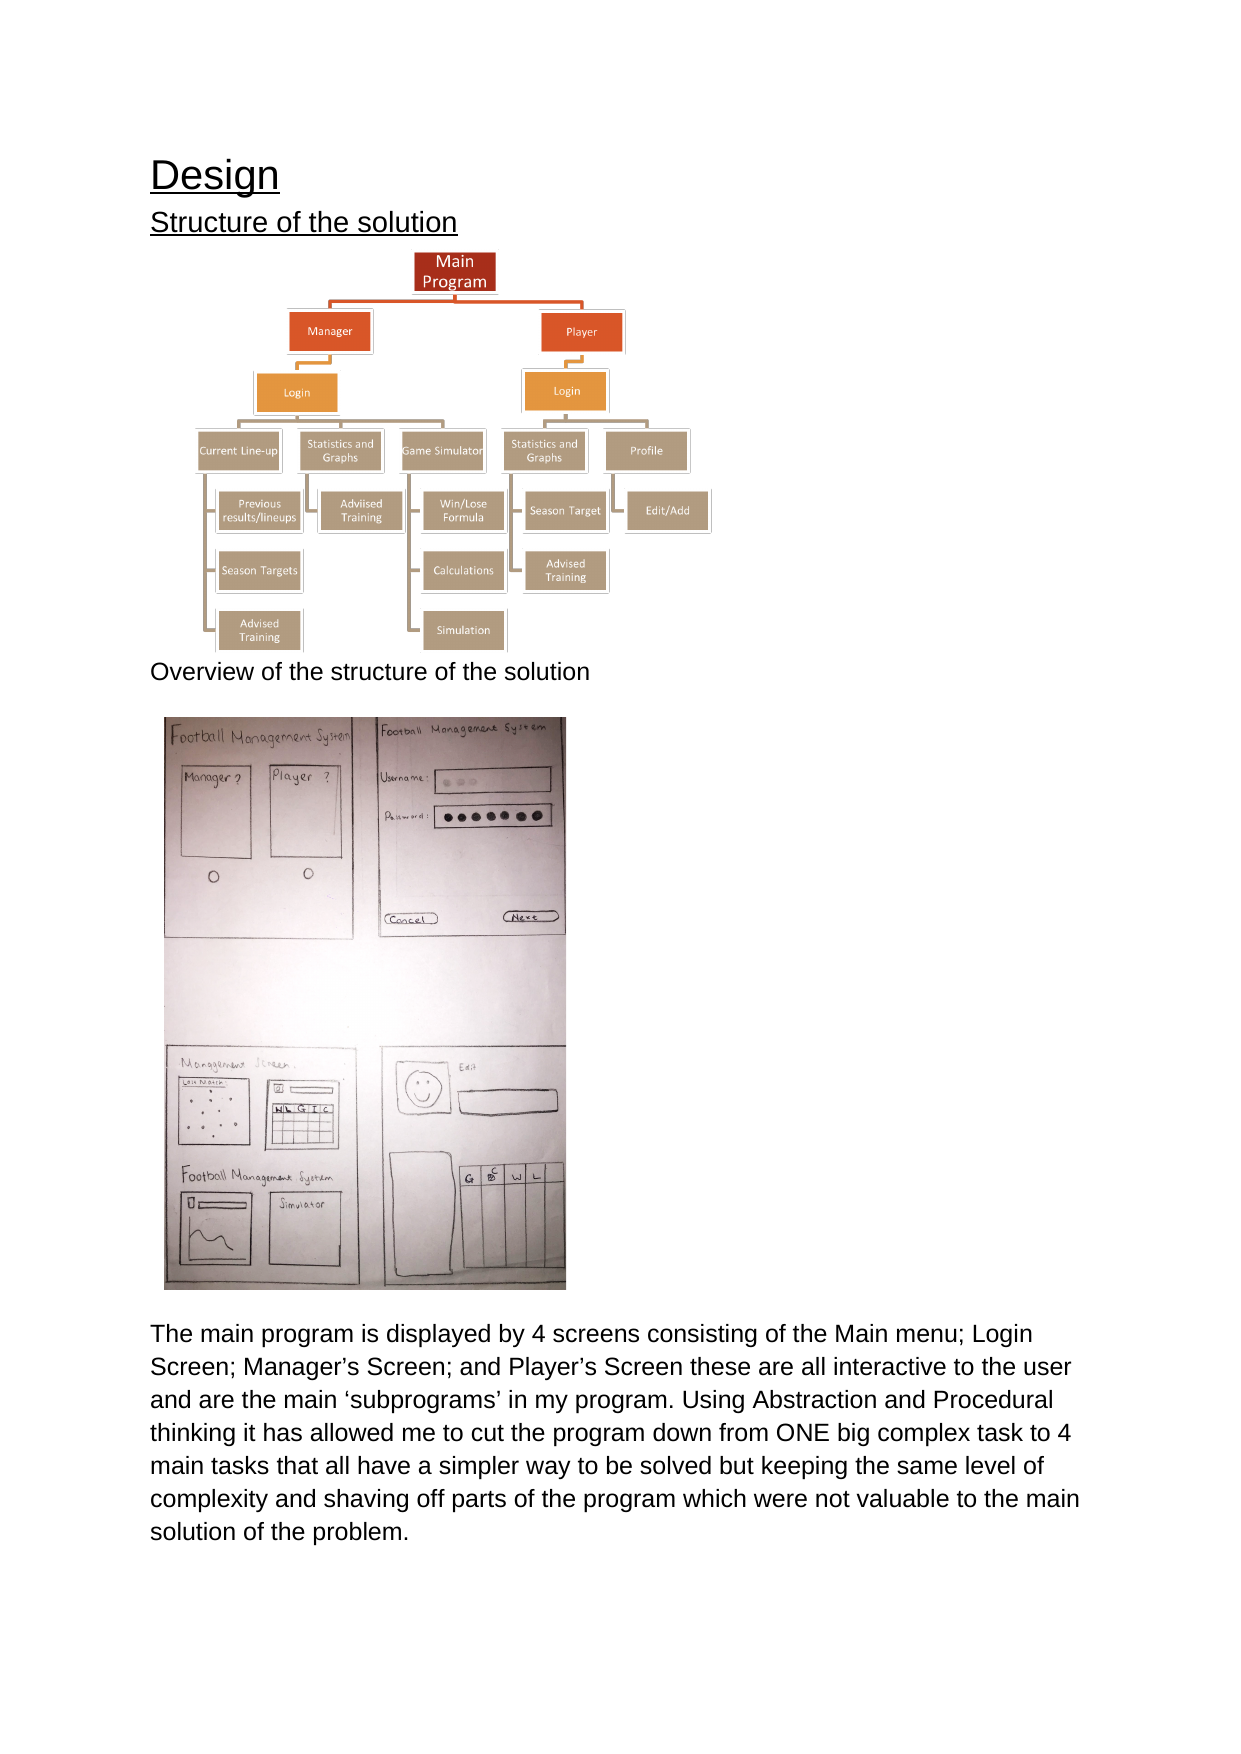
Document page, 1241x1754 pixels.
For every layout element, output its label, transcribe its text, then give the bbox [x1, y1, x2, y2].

text Overview of the structure of the solution [150, 657, 1090, 686]
text Design [150, 150, 1090, 198]
picture [164, 717, 567, 1290]
picture [150, 243, 756, 653]
text Structure of the solution [150, 205, 1090, 239]
